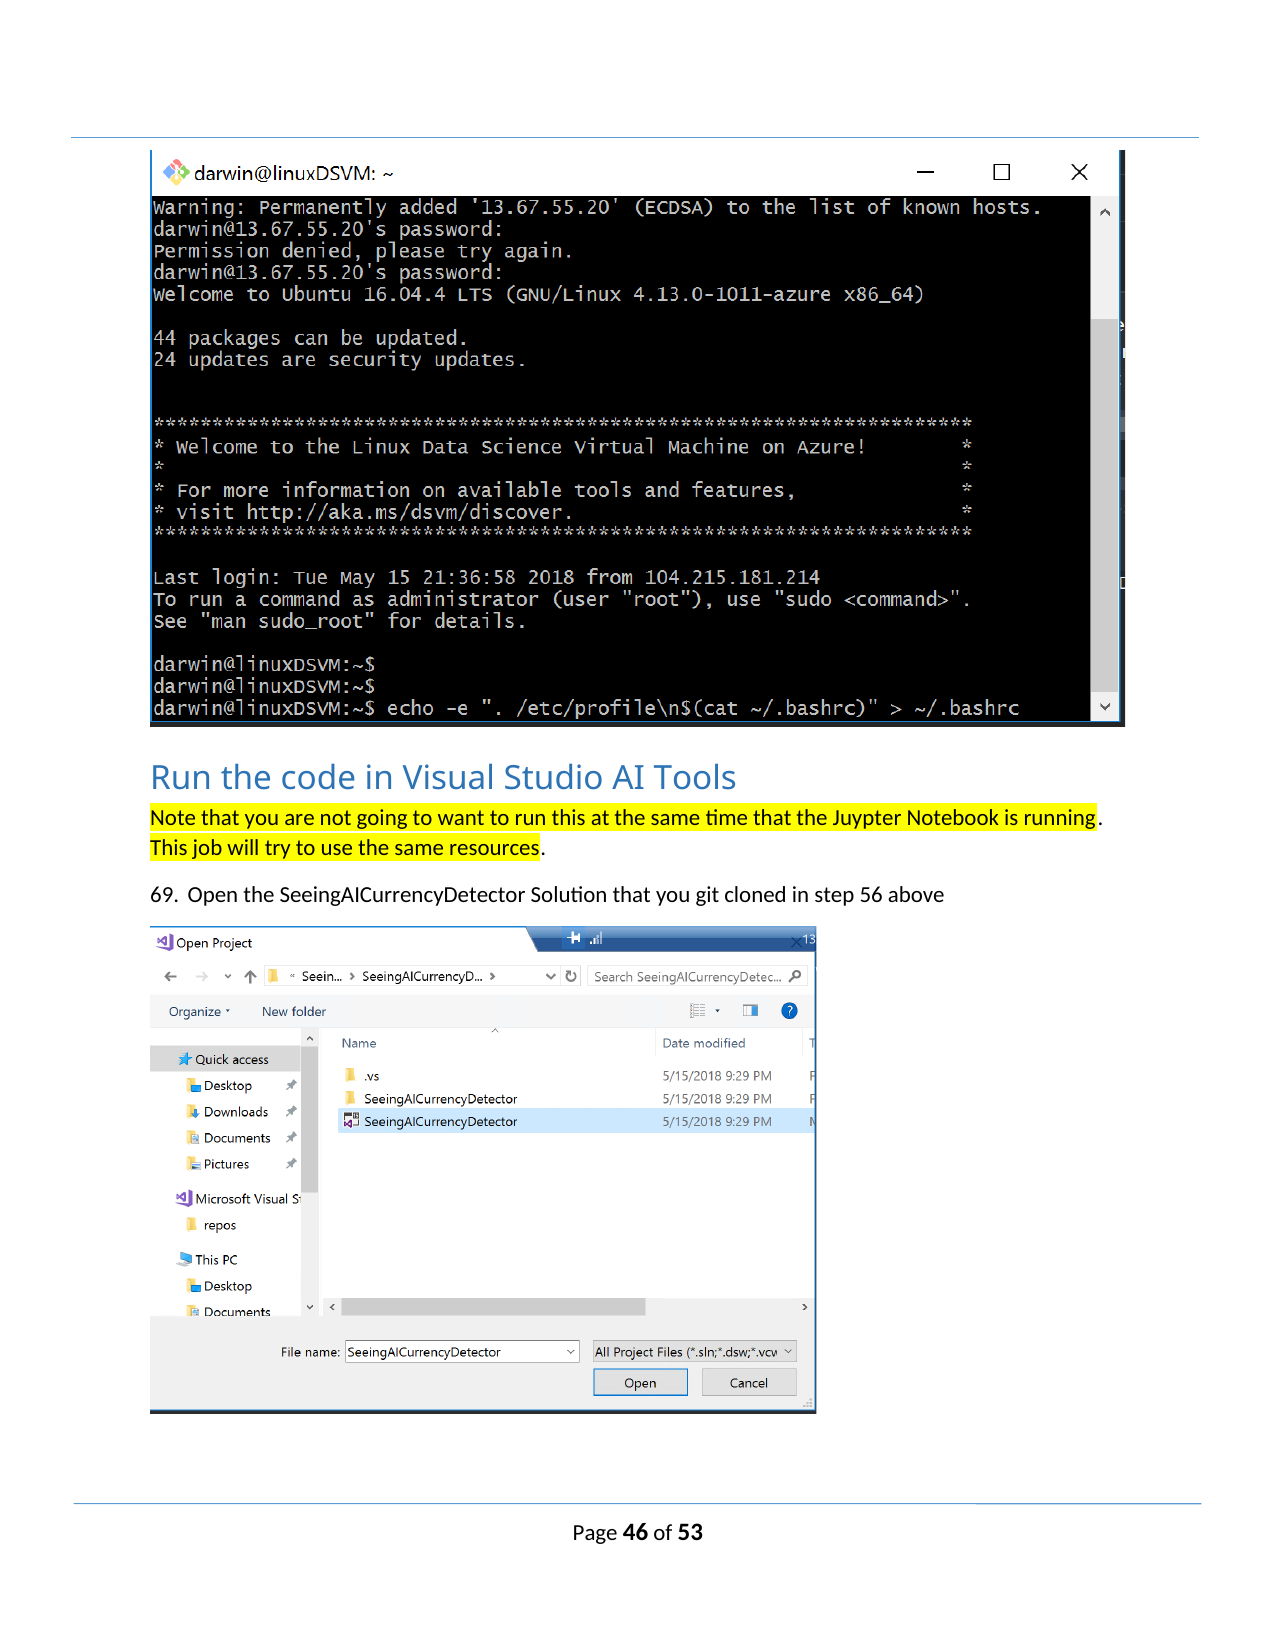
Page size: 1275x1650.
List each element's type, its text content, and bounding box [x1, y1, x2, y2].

picture [150, 150, 1125, 727]
text Note that you are not going to want to run this at the same time that the Juypter Notebook is running. This job will try to use the same resources. [150, 803, 1125, 861]
list Open the SeeingAICurrencyDetector Solution that you git cloned in step 56 above [150, 880, 1125, 908]
picture [150, 926, 817, 1414]
subtitle Run the code in Visual Studio AI Tools [150, 754, 1125, 799]
